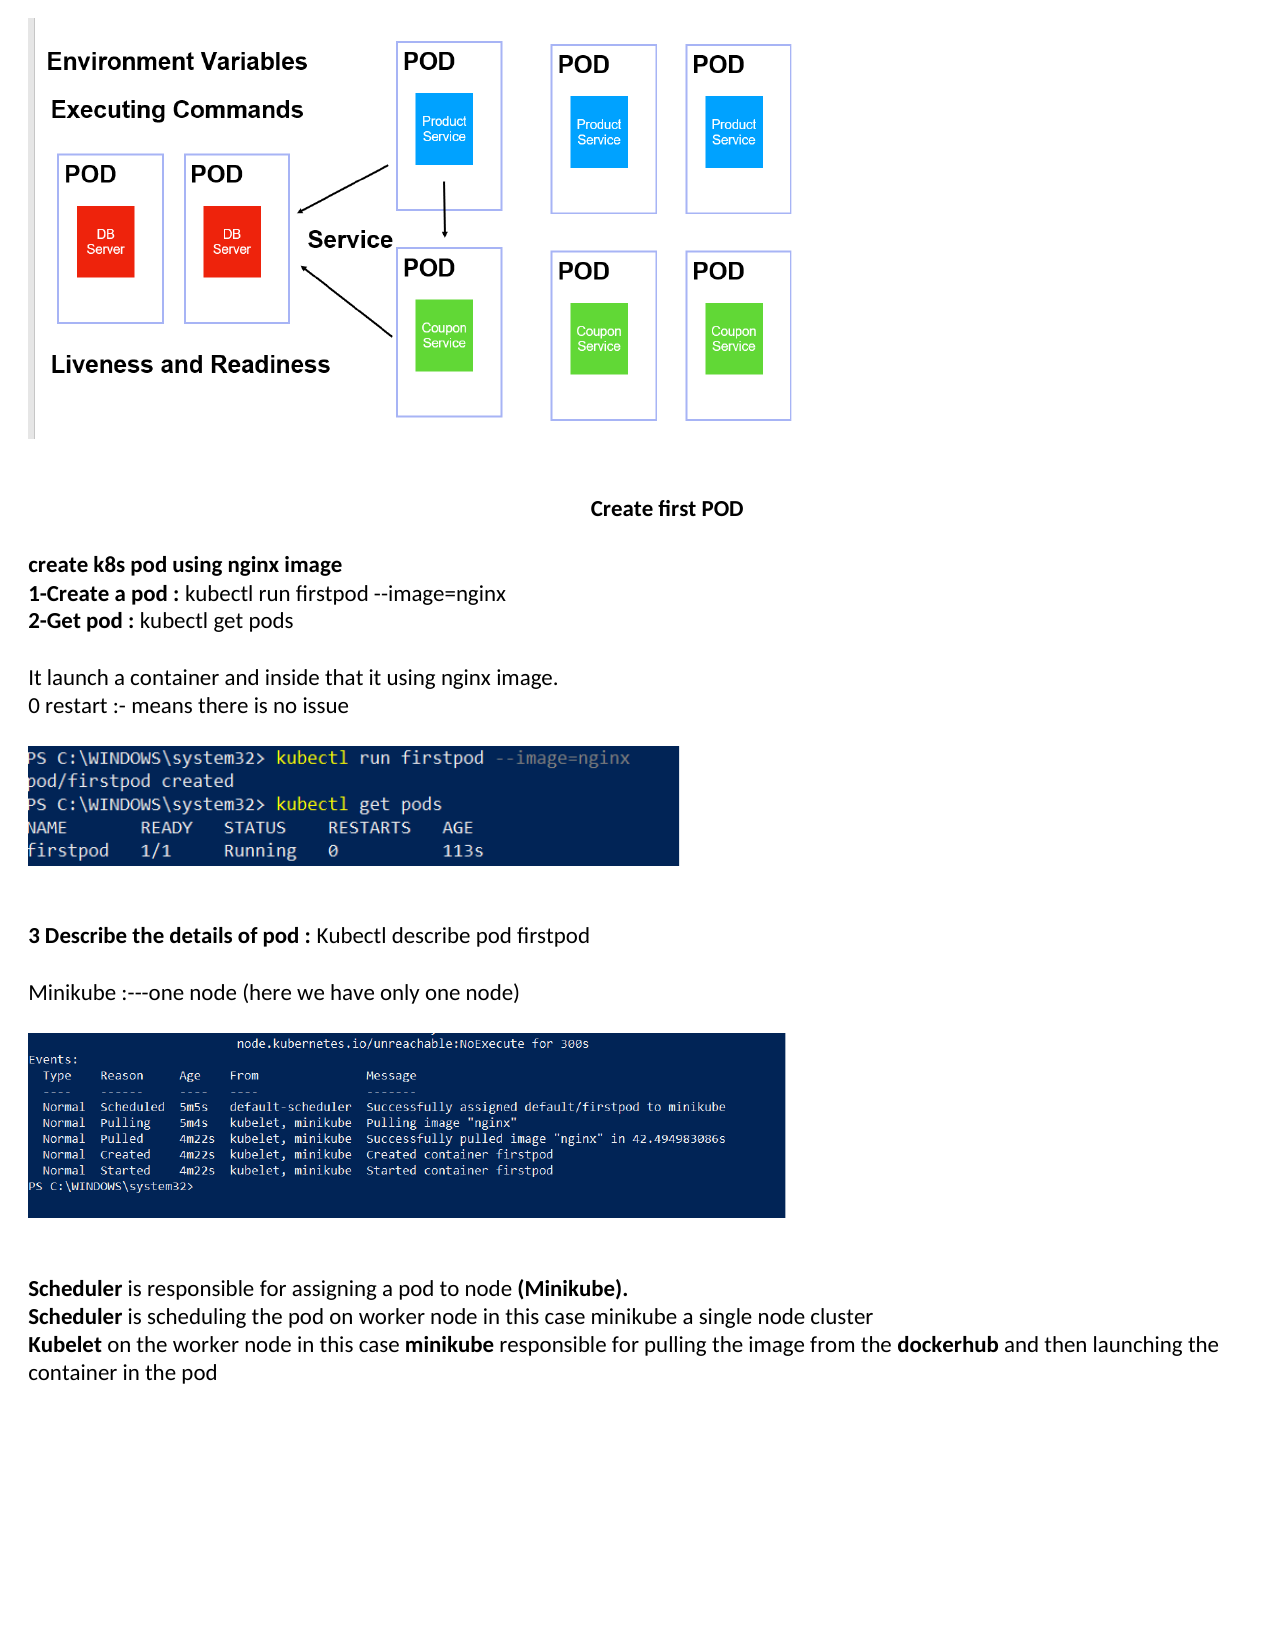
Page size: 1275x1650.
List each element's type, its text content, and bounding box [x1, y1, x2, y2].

text create k8s pod using nginx image [28, 551, 1247, 579]
text 2-Get pod : kubectl get pods [28, 607, 1247, 635]
text Kubelet on the worker node in this case minikube responsible for pulling the image from the dockerhub and then launching the container in the pod [28, 1330, 1247, 1386]
text Scheduler is responsible for assigning a pod to node (Minikube). [28, 1274, 1247, 1302]
picture [28, 746, 680, 866]
picture [28, 1033, 786, 1218]
text 3 Describe the details of pod : Kubectl describe pod firstpod [28, 922, 1247, 949]
text Minikube :---one node (here we have only one node) [28, 978, 1247, 1006]
picture [28, 18, 792, 439]
text Create first POD [591, 494, 1247, 523]
text It launch a container and inside that it using nginx image. [28, 663, 1247, 691]
text 1-Create a pod : kubectl run firstpod --image=nginx [28, 579, 1247, 607]
text 0 restart :- means there is no issue [28, 691, 1247, 719]
text Scheduler is scheduling the pod on worker node in this case minikube a single node cluster [28, 1302, 1247, 1330]
